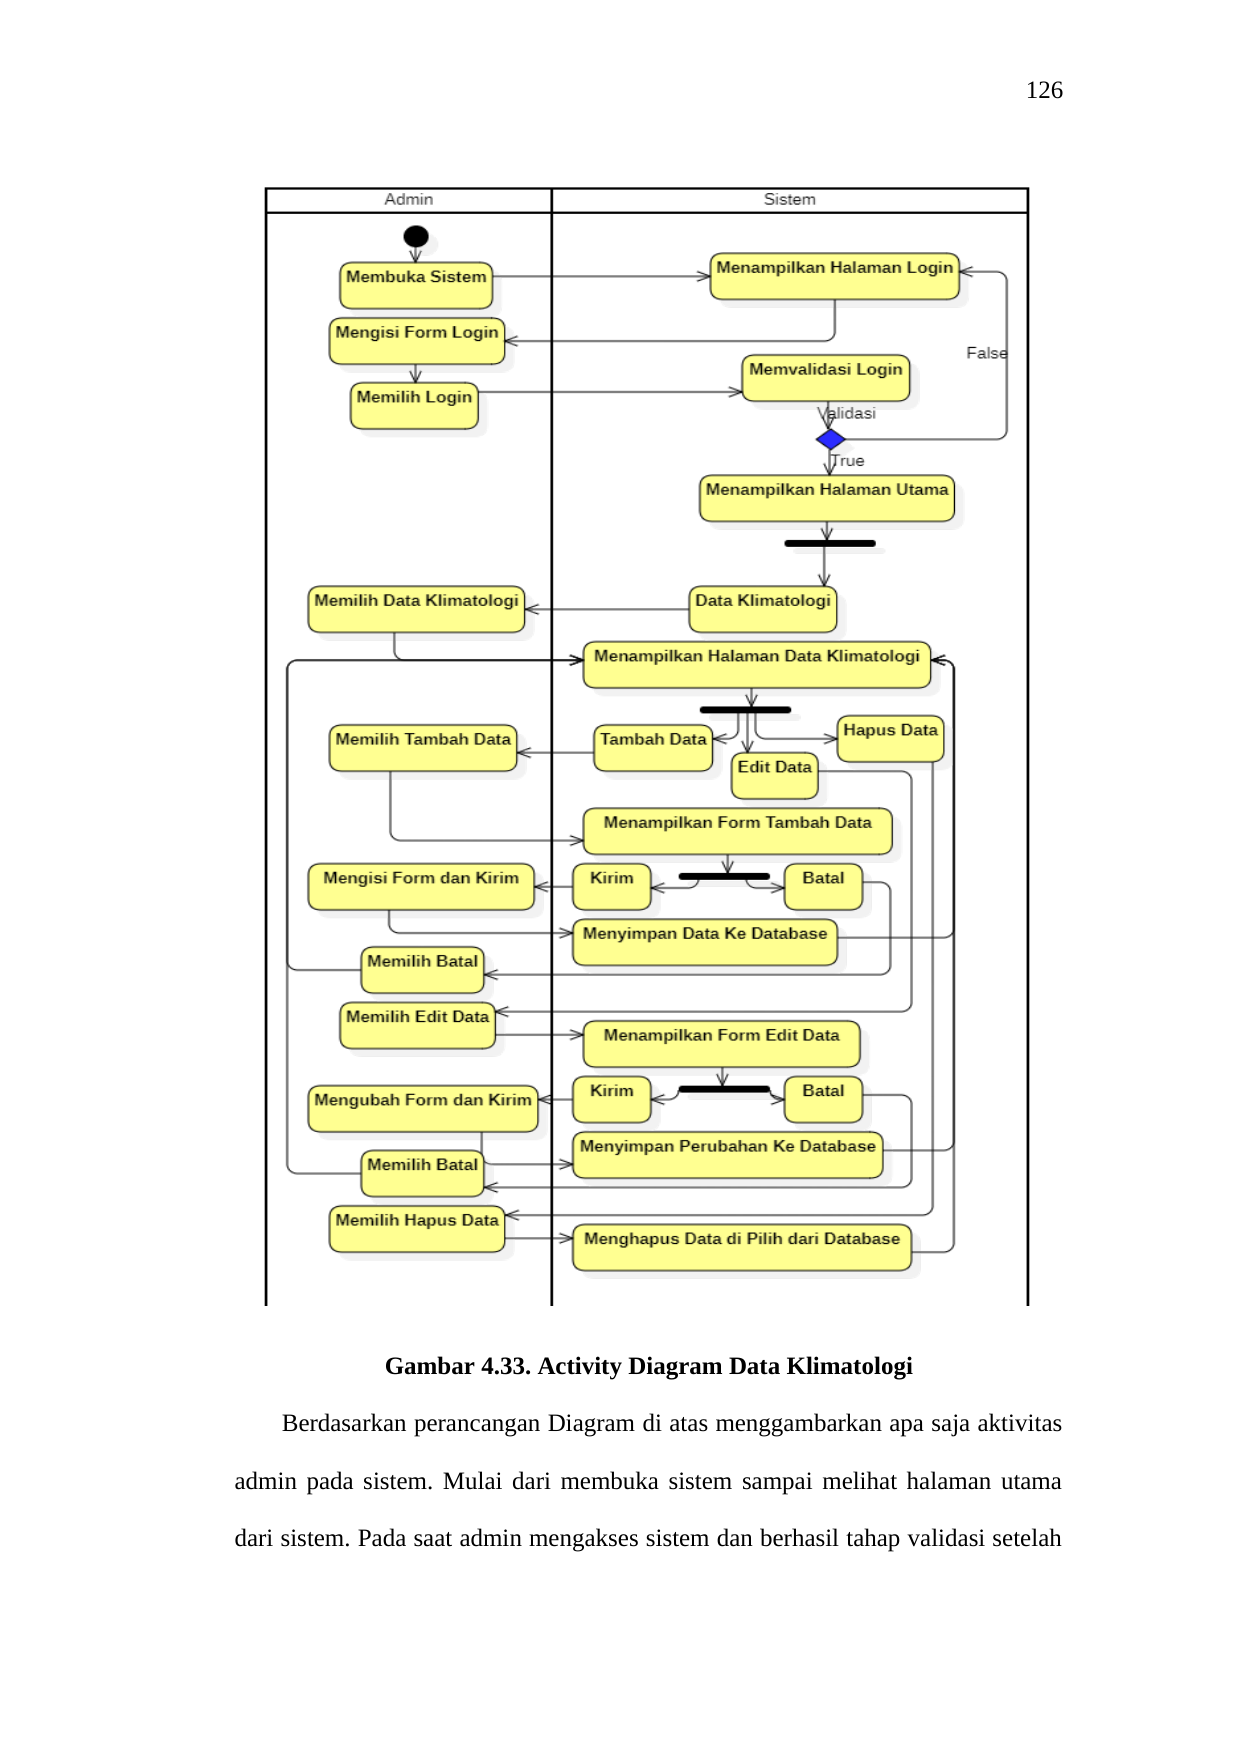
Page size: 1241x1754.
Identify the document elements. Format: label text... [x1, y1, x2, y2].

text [234, 1408, 1063, 1552]
picture [253, 177, 1044, 1306]
